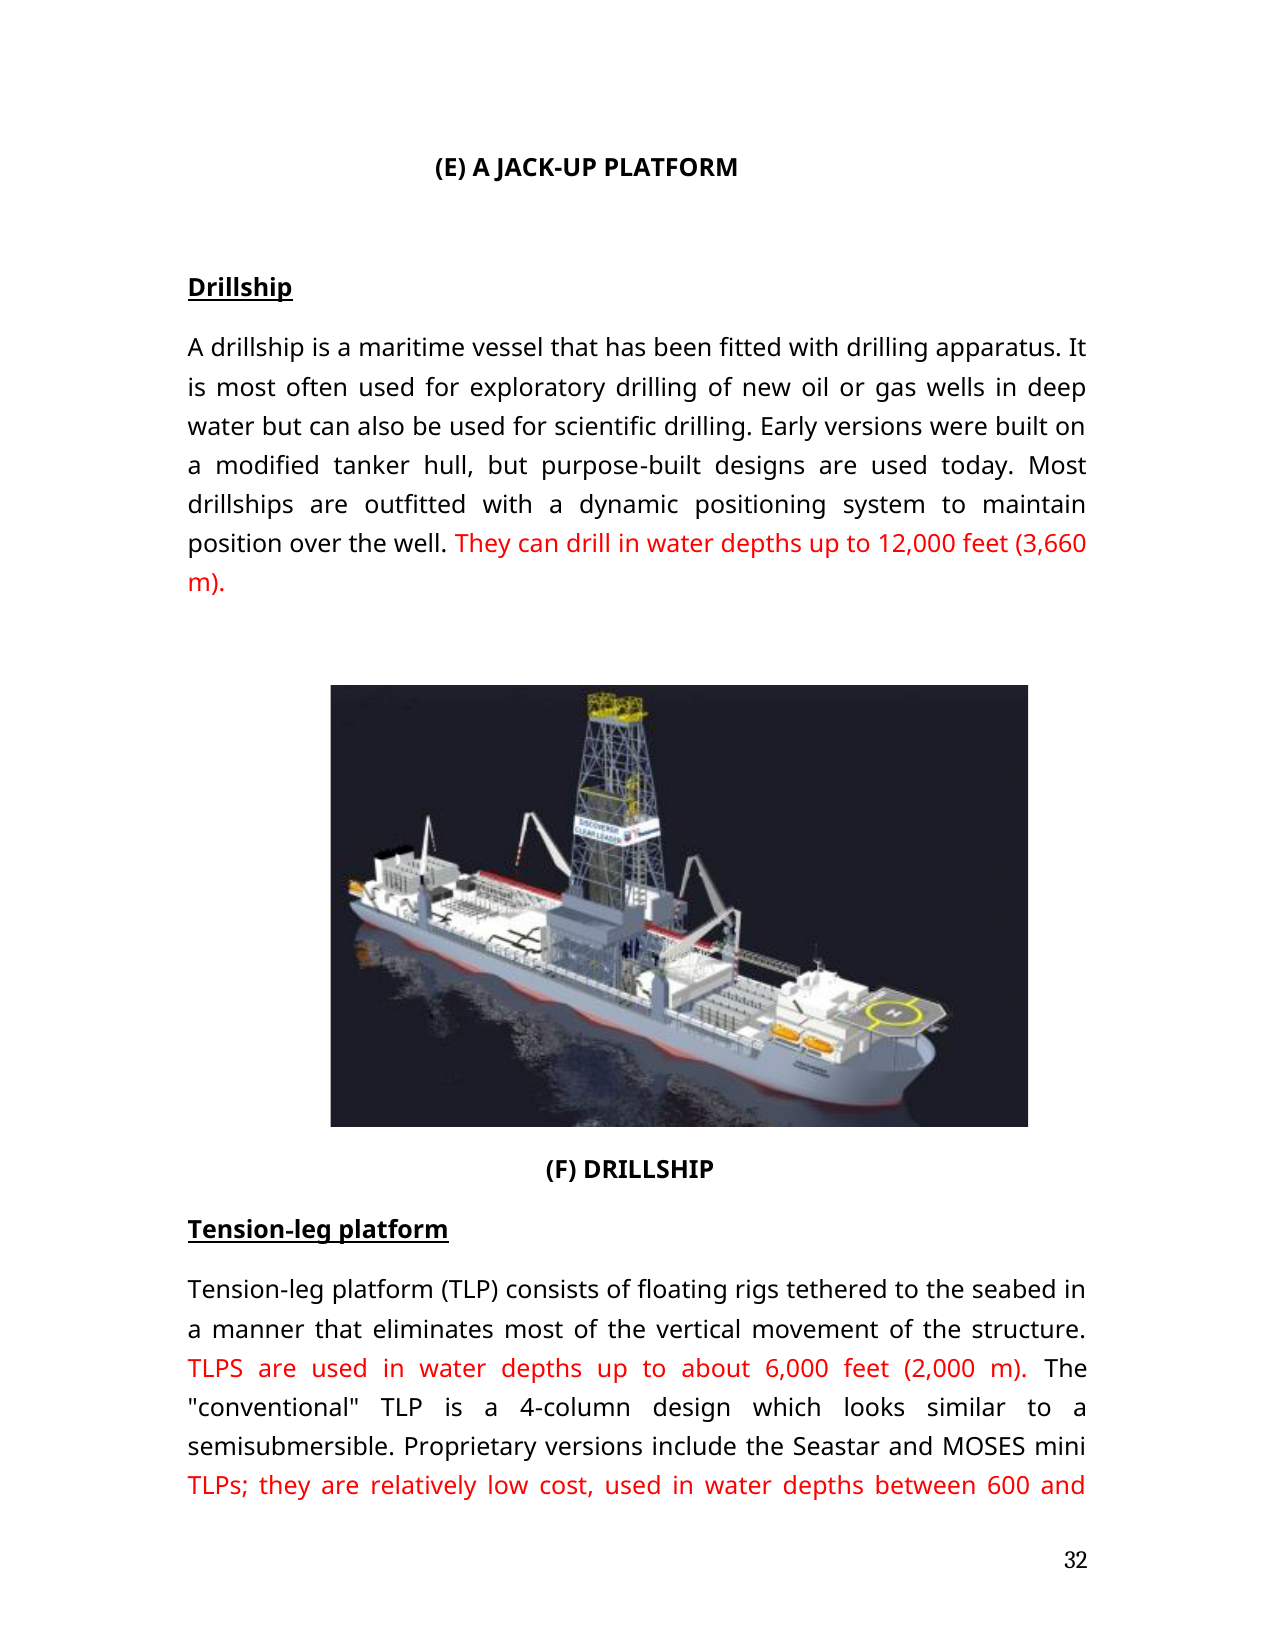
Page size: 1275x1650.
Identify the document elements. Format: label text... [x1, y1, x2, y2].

text Drillship [187, 270, 1087, 304]
text A drillship is a maritime vessel that has been fitted with drilling apparatus. It is most often used for exploratory drilling of new oil or gas wells in deep water but can also be used for scientific drilling. Early versions were built on a modified tanker hull, but purpose‐built designs are used today. Most drillships are outfitted with a dynamic positioning system to maintain position over the well. They can drill in water depths up to 12,000 feet (3,660 m). [187, 330, 1087, 599]
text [187, 1272, 1087, 1502]
text (E) A JACK-UP PLATFORM [409, 150, 1087, 184]
text (F) DRILLSHIP [409, 1152, 1087, 1186]
text Tension‐leg platform [187, 1212, 1087, 1246]
